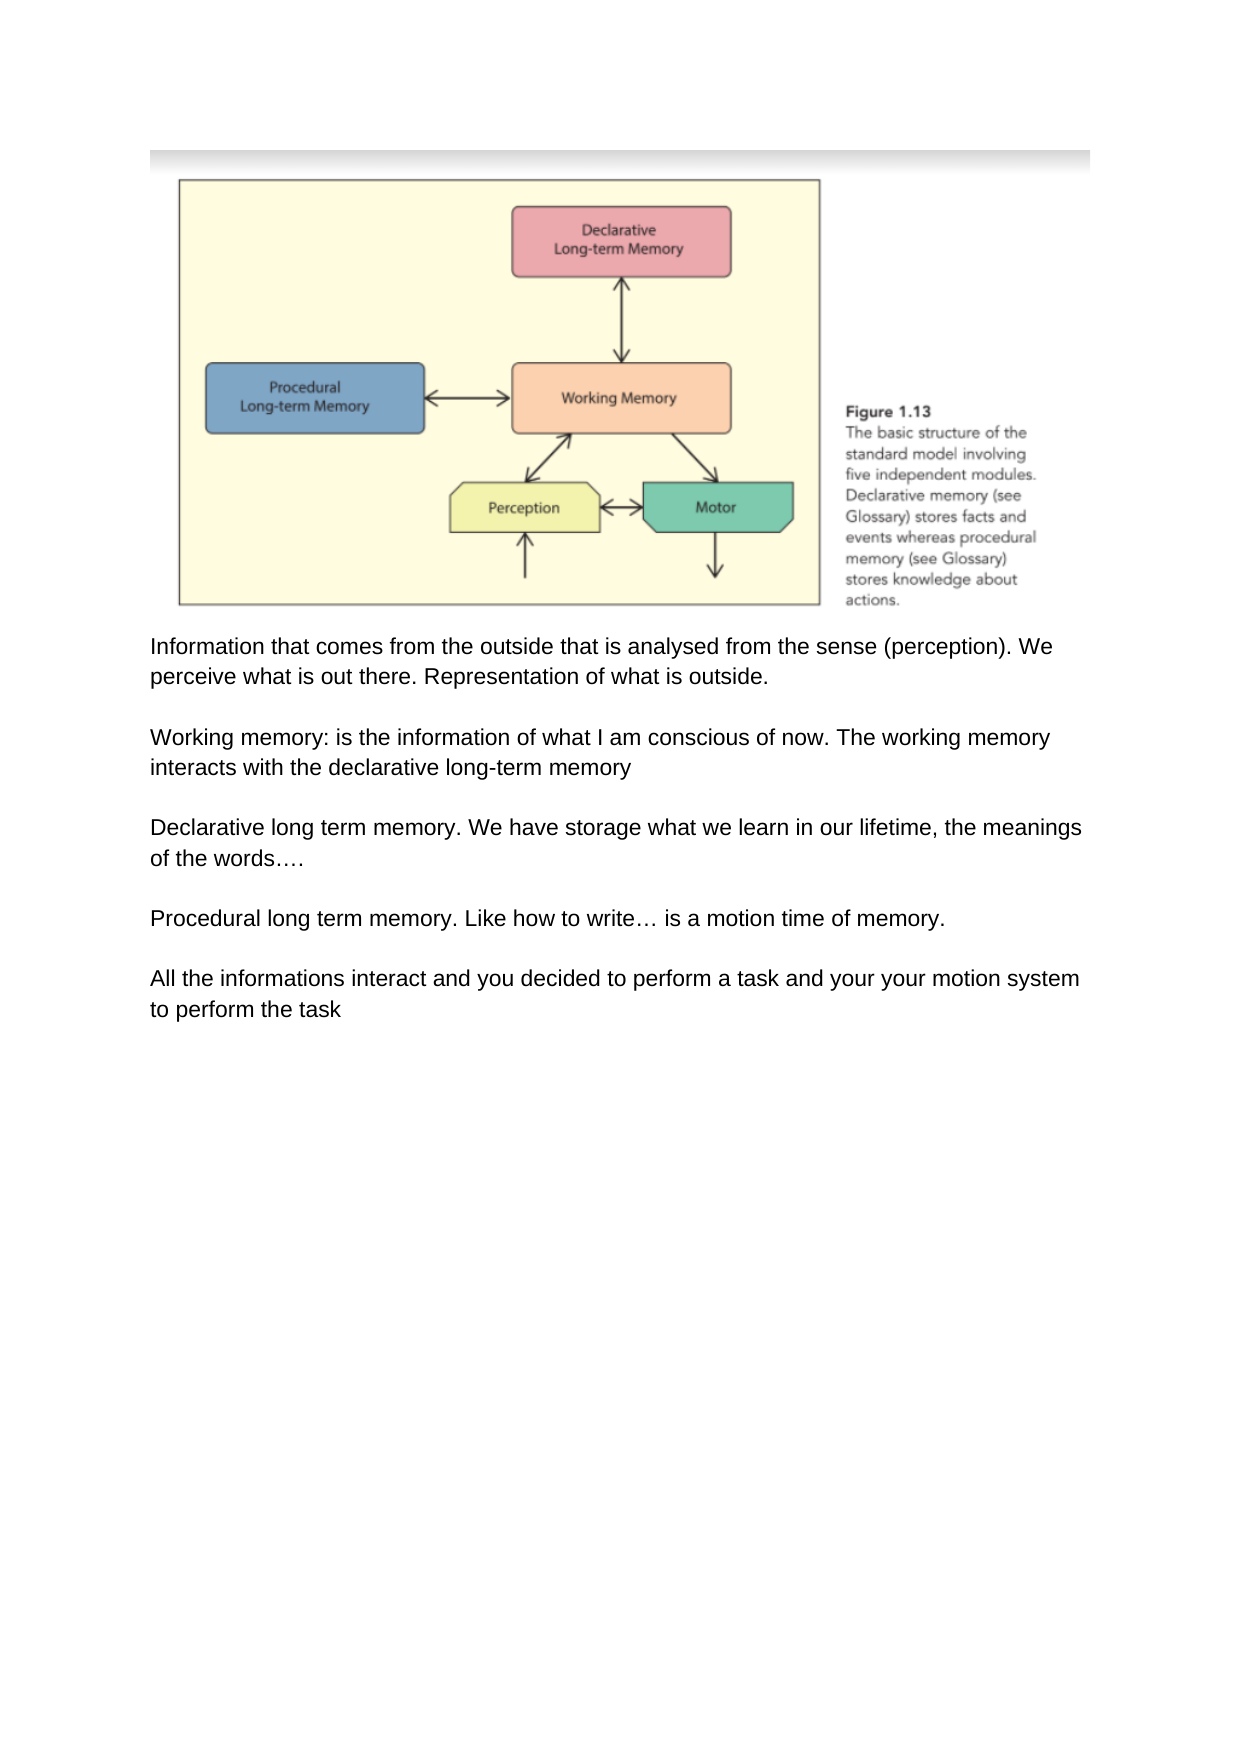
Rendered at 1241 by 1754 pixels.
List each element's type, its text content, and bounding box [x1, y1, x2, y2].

picture [150, 150, 1091, 630]
text Procedural long term memory. Like how to write… is a motion time of memory. [150, 905, 1090, 931]
text Declarative long term memory. We have storage what we learn in our lifetime, the meanings of the words…. [150, 814, 1090, 871]
text Information that comes from the outside that is analysed from the sense (perception). We perceive what is out there. Representation of what is outside. [150, 633, 1090, 689]
text Working memory: is the information of what I am conscious of now. The working memory interacts with the declarative long-term memory [150, 724, 1090, 780]
text All the informations interact and you decided to perform a task and your your motion system to perform the task [150, 965, 1090, 1022]
